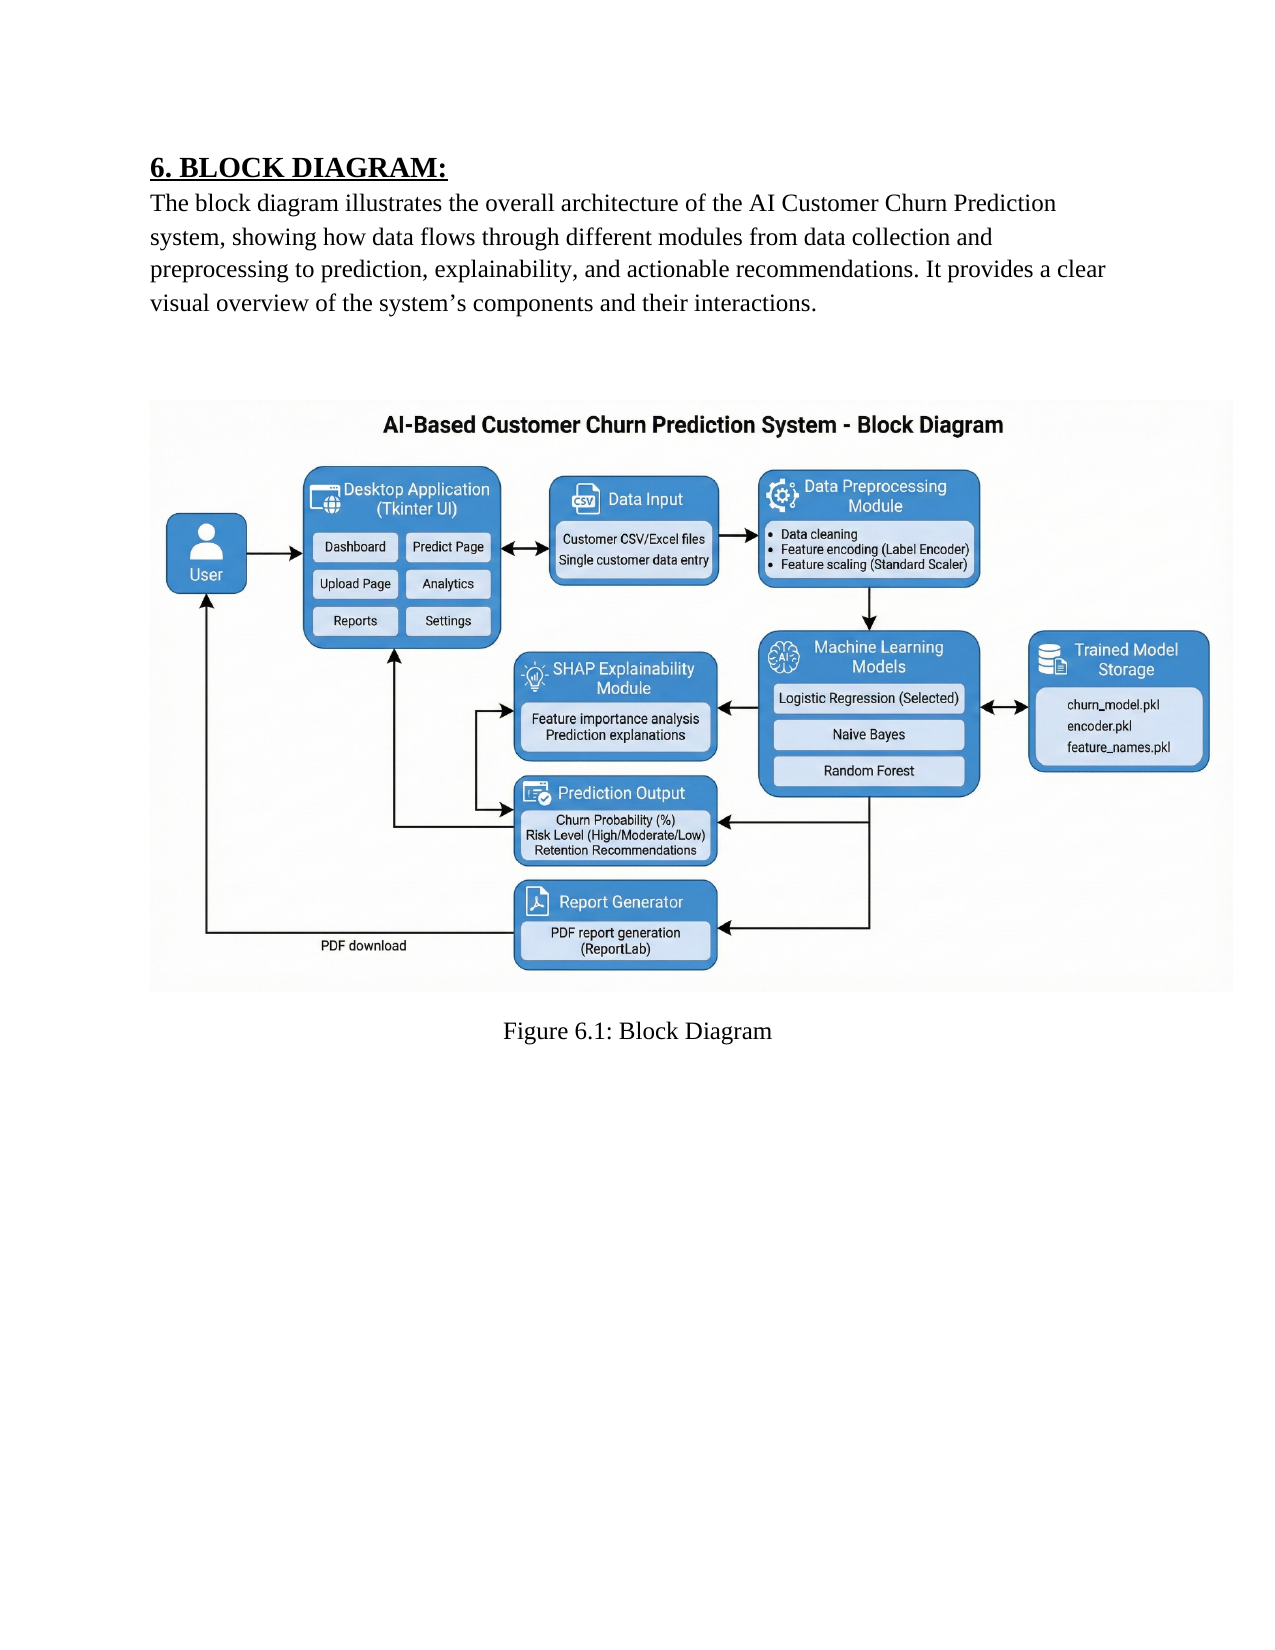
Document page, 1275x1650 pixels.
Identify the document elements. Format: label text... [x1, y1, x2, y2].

text The block diagram illustrates the overall architecture of the AI Customer Churn Prediction system, showing how data flows through different modules from data collection and preprocessing to prediction, explainability, and actionable recommendations. It provides a clear visual overview of the system’s components and their interactions. [150, 188, 1125, 316]
text Figure 6.1: Block Diagram [150, 1016, 1125, 1045]
picture [150, 400, 1233, 992]
subtitle 6. BLOCK DIAGRAM: [150, 150, 1125, 183]
